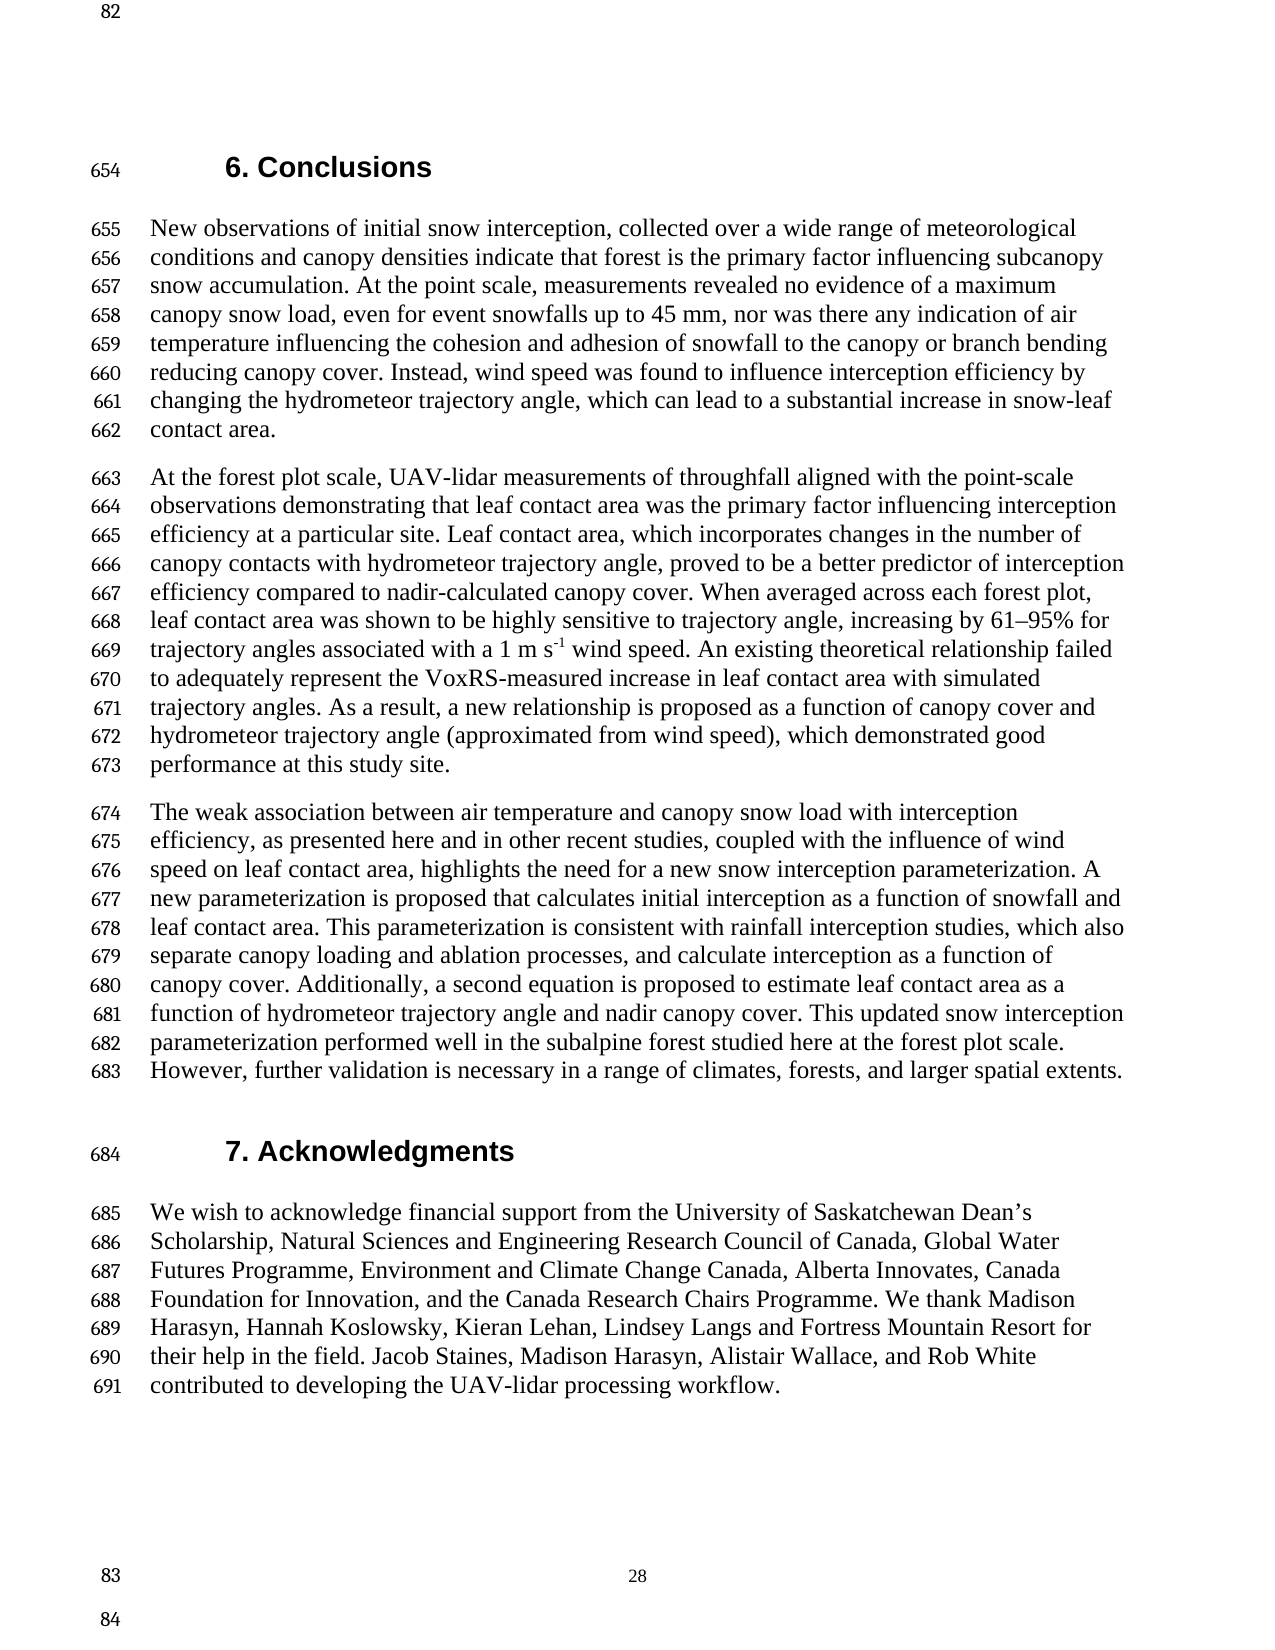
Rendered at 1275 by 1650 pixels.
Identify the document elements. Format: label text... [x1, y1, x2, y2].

text The weak association between air temperature and canopy snow load with interception efficiency, as presented here and in other recent studies, coupled with the influence of wind speed on leaf contact area, highlights the need for a new snow interception parameterization. A new parameterization is proposed that calculates initial interception as a function of snowfall and leaf contact area. This parameterization is consistent with rainfall interception studies, which also separate canopy loading and ablation processes, and calculate interception as a function of canopy cover. Additionally, a second equation is proposed to estimate leaf contact area as a function of hydrometeor trajectory angle and nadir canopy cover. This updated snow interception parameterization performed well in the subalpine forest studied here at the forest plot scale. However, further validation is necessary in a range of climates, forests, and larger spatial extents. [150, 797, 1125, 1084]
subtitle 7. Acknowledgments [150, 1134, 1125, 1168]
text New observations of initial snow interception, collected over a wide range of meteorological conditions and canopy densities indicate that forest is the primary factor influencing subcanopy snow accumulation. At the point scale, measurements revealed no evidence of a maximum canopy snow load, even for event snowfalls up to 45 mm, nor was there any indication of air temperature influencing the cohesion and adhesion of snowfall to the canopy or branch bending reducing canopy cover. Instead, wind speed was found to influence interception efficiency by changing the hydrometeor trajectory angle, which can lead to a substantial increase in snow-leaf contact area. [150, 213, 1125, 443]
text We wish to acknowledge financial support from the University of Saskatchewan Dean’s Scholarship, Natural Sciences and Engineering Research Council of Canada, Global Water Futures Programme, Environment and Climate Change Canada, Alberta Innovates, Canada Foundation for Innovation, and the Canada Research Chairs Programme. We thank Madison Harasyn, Hannah Koslowsky, Kieran Lehan, Lindsey Langs and Fortress Mountain Resort for their help in the field. Jacob Staines, Madison Harasyn, Alistair Wallace, and Rob White contributed to developing the UAV-lidar processing workflow. [150, 1197, 1125, 1399]
text At the forest plot scale, UAV-lidar measurements of throughfall aligned with the point-scale observations demonstrating that leaf contact area was the primary factor influencing interception efficiency at a particular site. Leaf contact area, which incorporates changes in the number of canopy contacts with hydrometeor trajectory angle, proved to be a better predictor of interception efficiency compared to nadir-calculated canopy cover. When averaged across each forest plot, leaf contact area was shown to be highly sensitive to trajectory angle, increasing by 61–95% for trajectory angles associated with a 1 m s-1 wind speed. An existing theoretical relationship failed to adequately represent the VoxRS-measured increase in leaf contact area with simulated trajectory angles. As a result, a new relationship is proposed as a function of canopy cover and hydrometeor trajectory angle (approximated from wind speed), which demonstrated good performance at this study site. [150, 462, 1125, 778]
subtitle 6. Conclusions [150, 150, 1125, 183]
